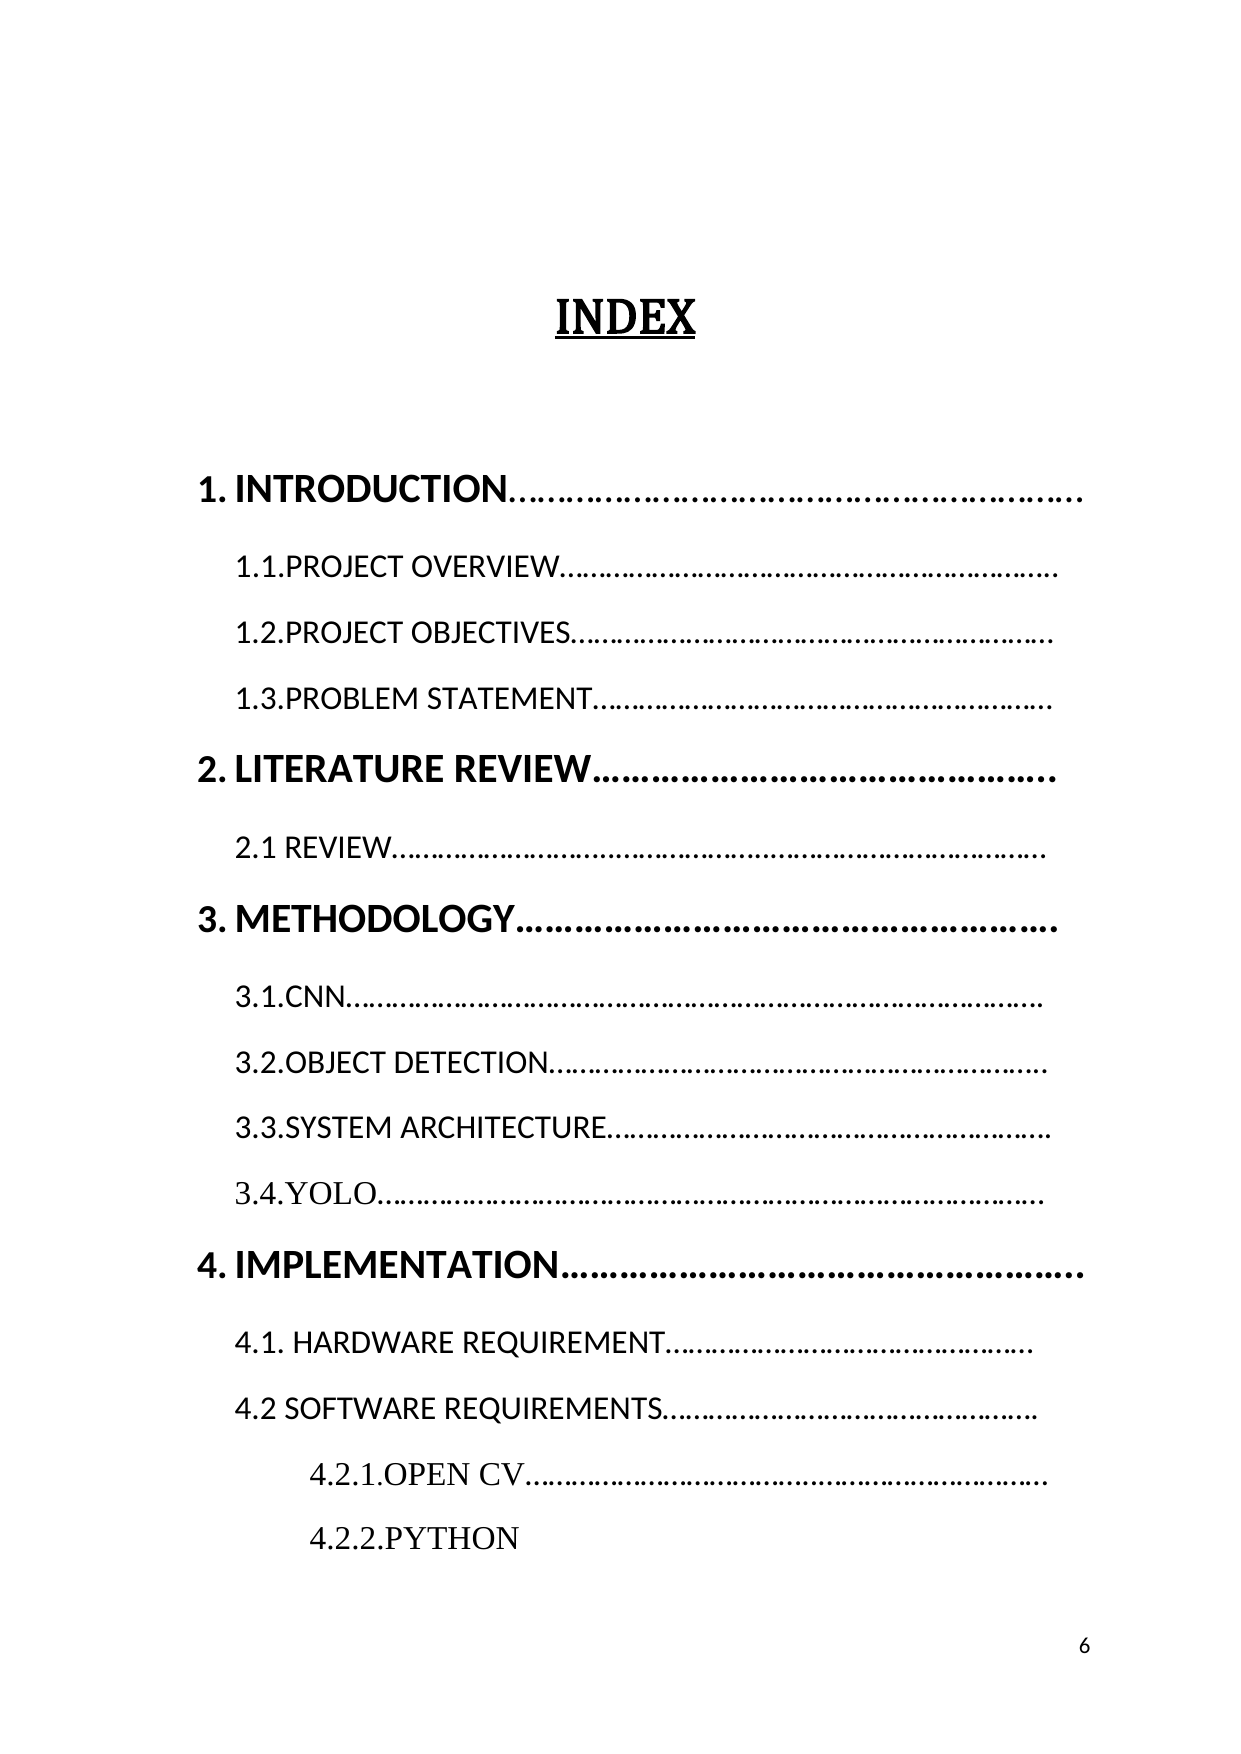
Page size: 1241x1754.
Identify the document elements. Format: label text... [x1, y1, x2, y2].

list IMPLEMENTATION…………………………………………….. [197, 1238, 1090, 1289]
text 3.2.OBJECT DETECTION……………………………………………………….. [159, 1041, 1090, 1082]
text 1.3.PROBLEM STATEMENT…………………………………………………… [159, 677, 1090, 717]
text 4.2.1.OPEN CV………………………………..………………………… [103, 1453, 1090, 1494]
text INDEX [159, 285, 1090, 344]
text 4.2 SOFTWARE REQUIREMENTS…………………………………………. [159, 1387, 1090, 1428]
text 3.4.YOLO…………………………………………………………………………… [159, 1172, 1090, 1213]
text 1.2.PROJECT OBJECTIVES……………………………………………………… [159, 611, 1090, 652]
list INTRODUCTION…………………………………………………… [197, 462, 1090, 513]
text 4.2.2.PYTHON [159, 1519, 1090, 1557]
list LITERATURE REVIEW……………………………………….. [197, 742, 1090, 793]
list METHODOLOGY………………………………………………. [197, 892, 1090, 942]
text 2.1 REVIEW………………………..………………..……………………………… [234, 826, 1090, 867]
text 4.1. HARDWARE REQUIREMENT………………………………………… [159, 1321, 1090, 1362]
text 3.1.CNN………………………………………………………………………………. [159, 975, 1090, 1016]
text 3.3.SYSTEM ARCHITECTURE…………………………………………………. [159, 1107, 1090, 1147]
text 1.1.PROJECT OVERVIEW……………………………………………………….. [159, 545, 1090, 586]
